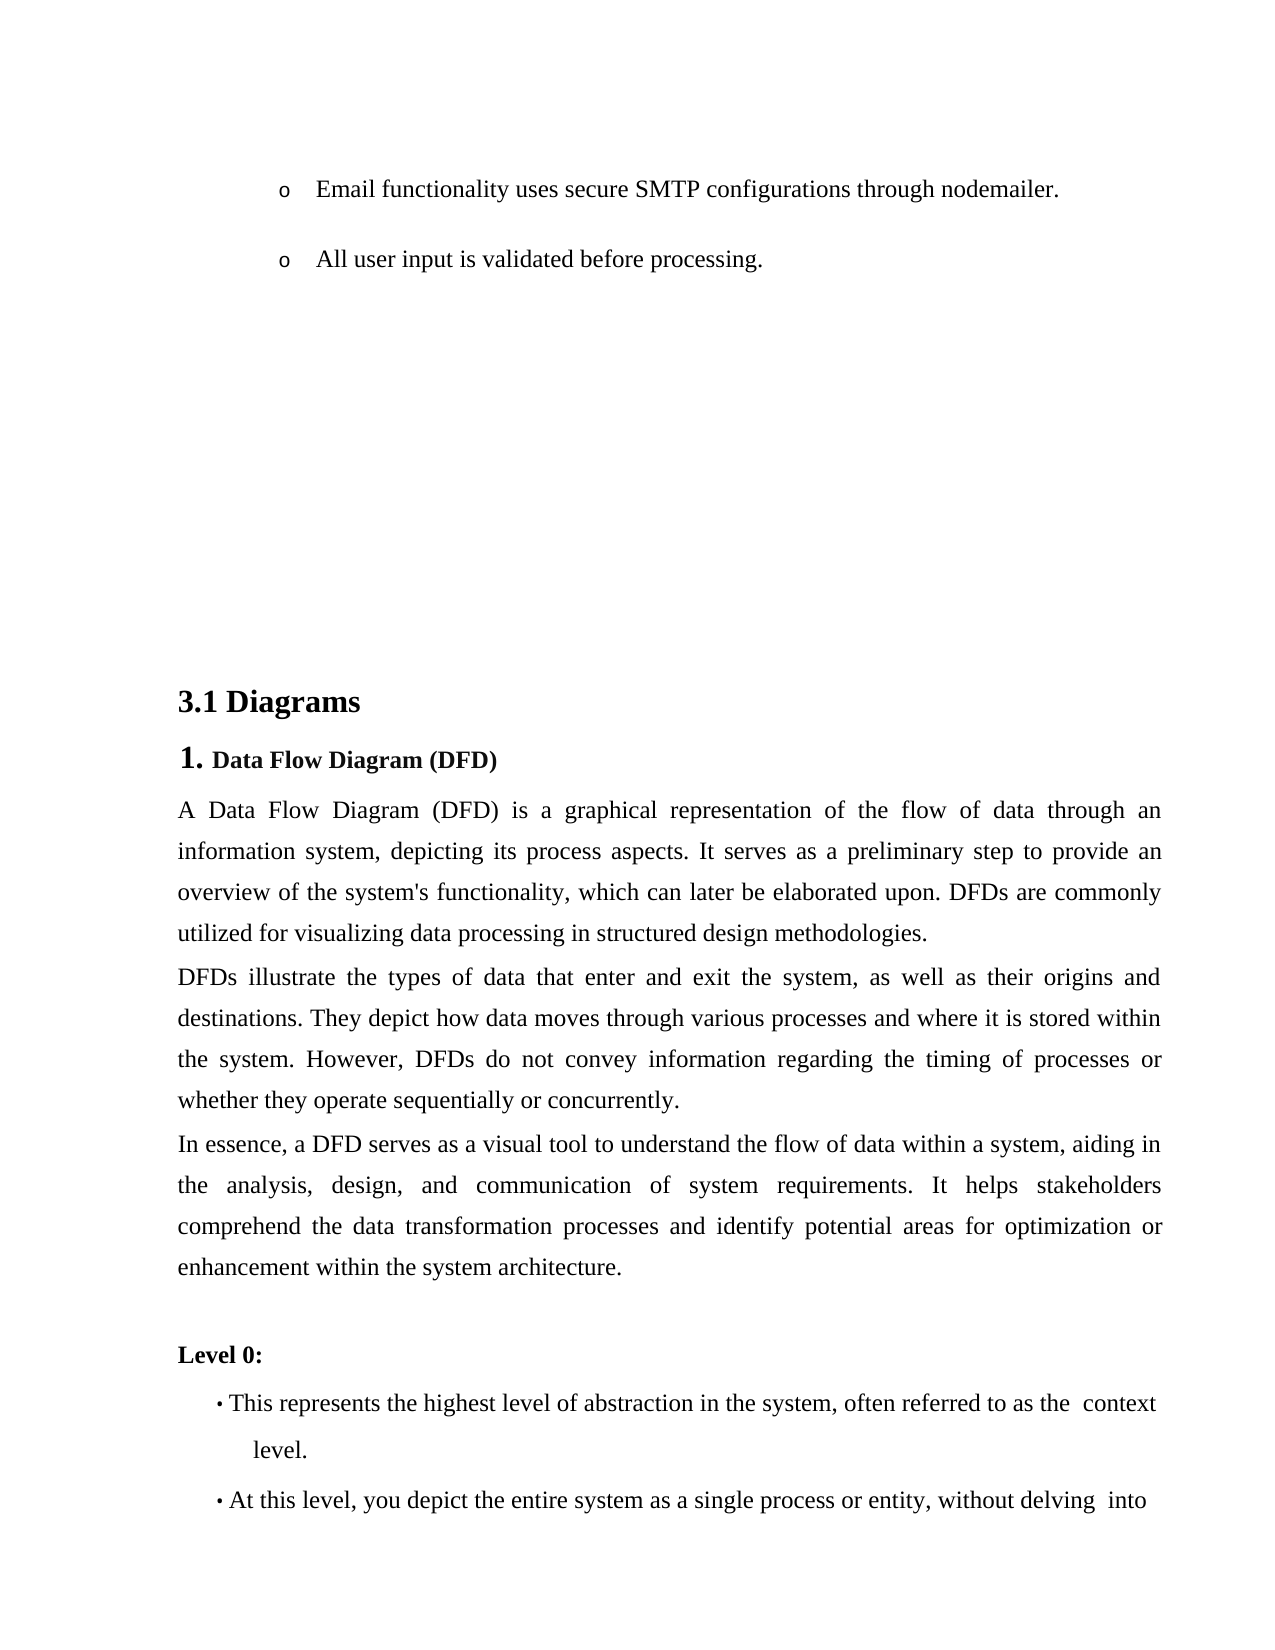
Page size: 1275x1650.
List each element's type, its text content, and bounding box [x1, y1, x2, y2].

text In essence, a DFD serves as a visual tool to understand the flow of data within a system, aiding in the analysis, design, and communication of system requirements. It helps stakeholders comprehend the data transformation processes and identify potential areas for optimization or enhancement within the system architecture. [177, 1129, 1163, 1281]
text Level 0: [178, 1340, 1200, 1368]
list All user input is validated before processing. [278, 244, 1200, 274]
text • This represents the highest level of abstraction in the system, often referred to as the context level. [216, 1382, 1163, 1464]
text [216, 1479, 1163, 1520]
text 3.1 Diagrams [178, 683, 1200, 720]
text 1. Data Flow Diagram (DFD) [179, 738, 1200, 776]
list Email functionality uses secure SMTP configurations through nodemailer. [278, 174, 1200, 203]
text A Data Flow Diagram (DFD) is a graphical representation of the flow of data through an information system, depicting its process aspects. It serves as a preliminary step to provide an overview of the system's functionality, which can later be elaborated upon. DFDs are commonly utilized for visualizing data processing in structured design methodologies. [177, 795, 1163, 947]
text DFDs illustrate the types of data that enter and exit the system, as well as their origins and destinations. They depict how data moves through various processes and where it is stored within the system. However, DFDs do not convey information regarding the timing of processes or whether they operate sequentially or concurrently. [177, 962, 1163, 1114]
